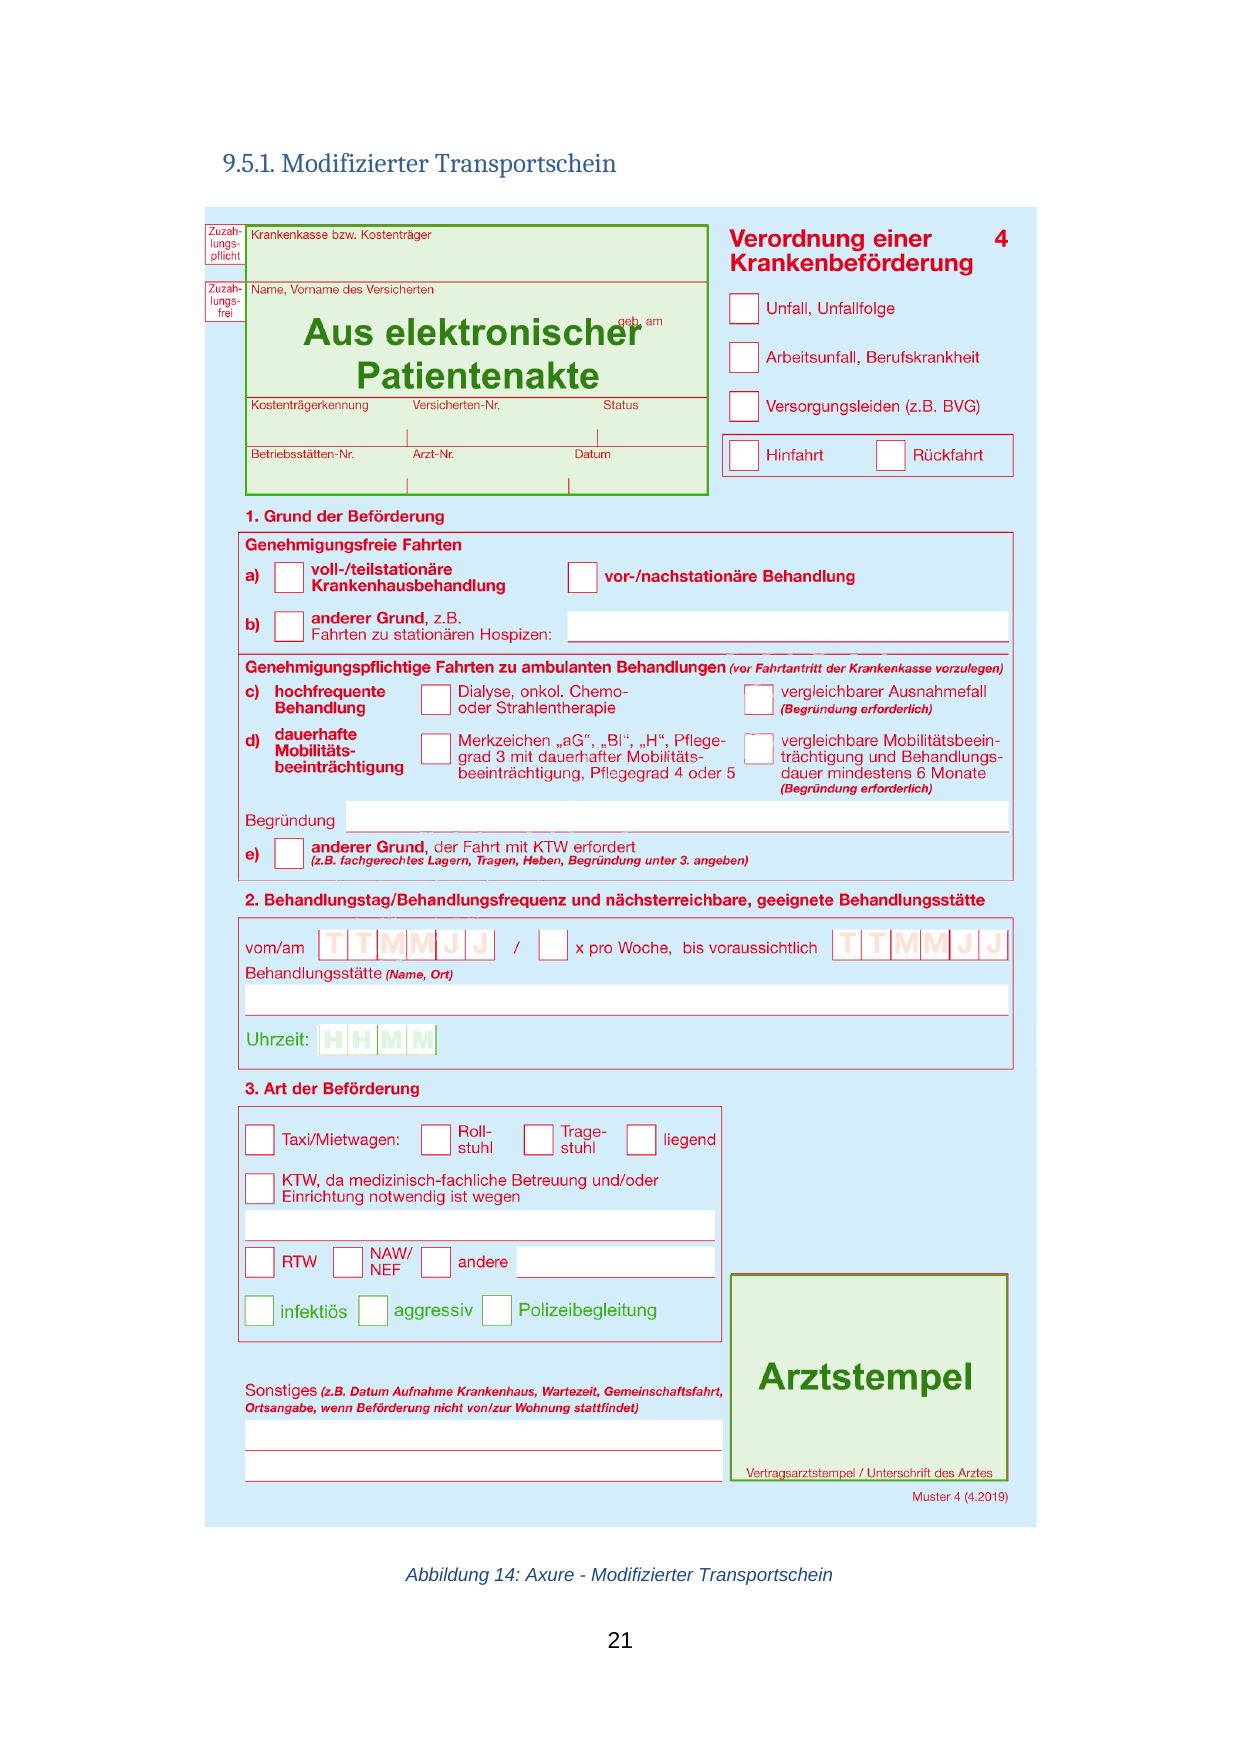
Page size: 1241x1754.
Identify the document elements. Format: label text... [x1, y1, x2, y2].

picture [193, 195, 1048, 1540]
text Abbildung 14: Axure - Modifizierter Transportschein [148, 1564, 1093, 1586]
subtitle 9.5.1. Modifizierter Transportschein [223, 148, 1093, 179]
